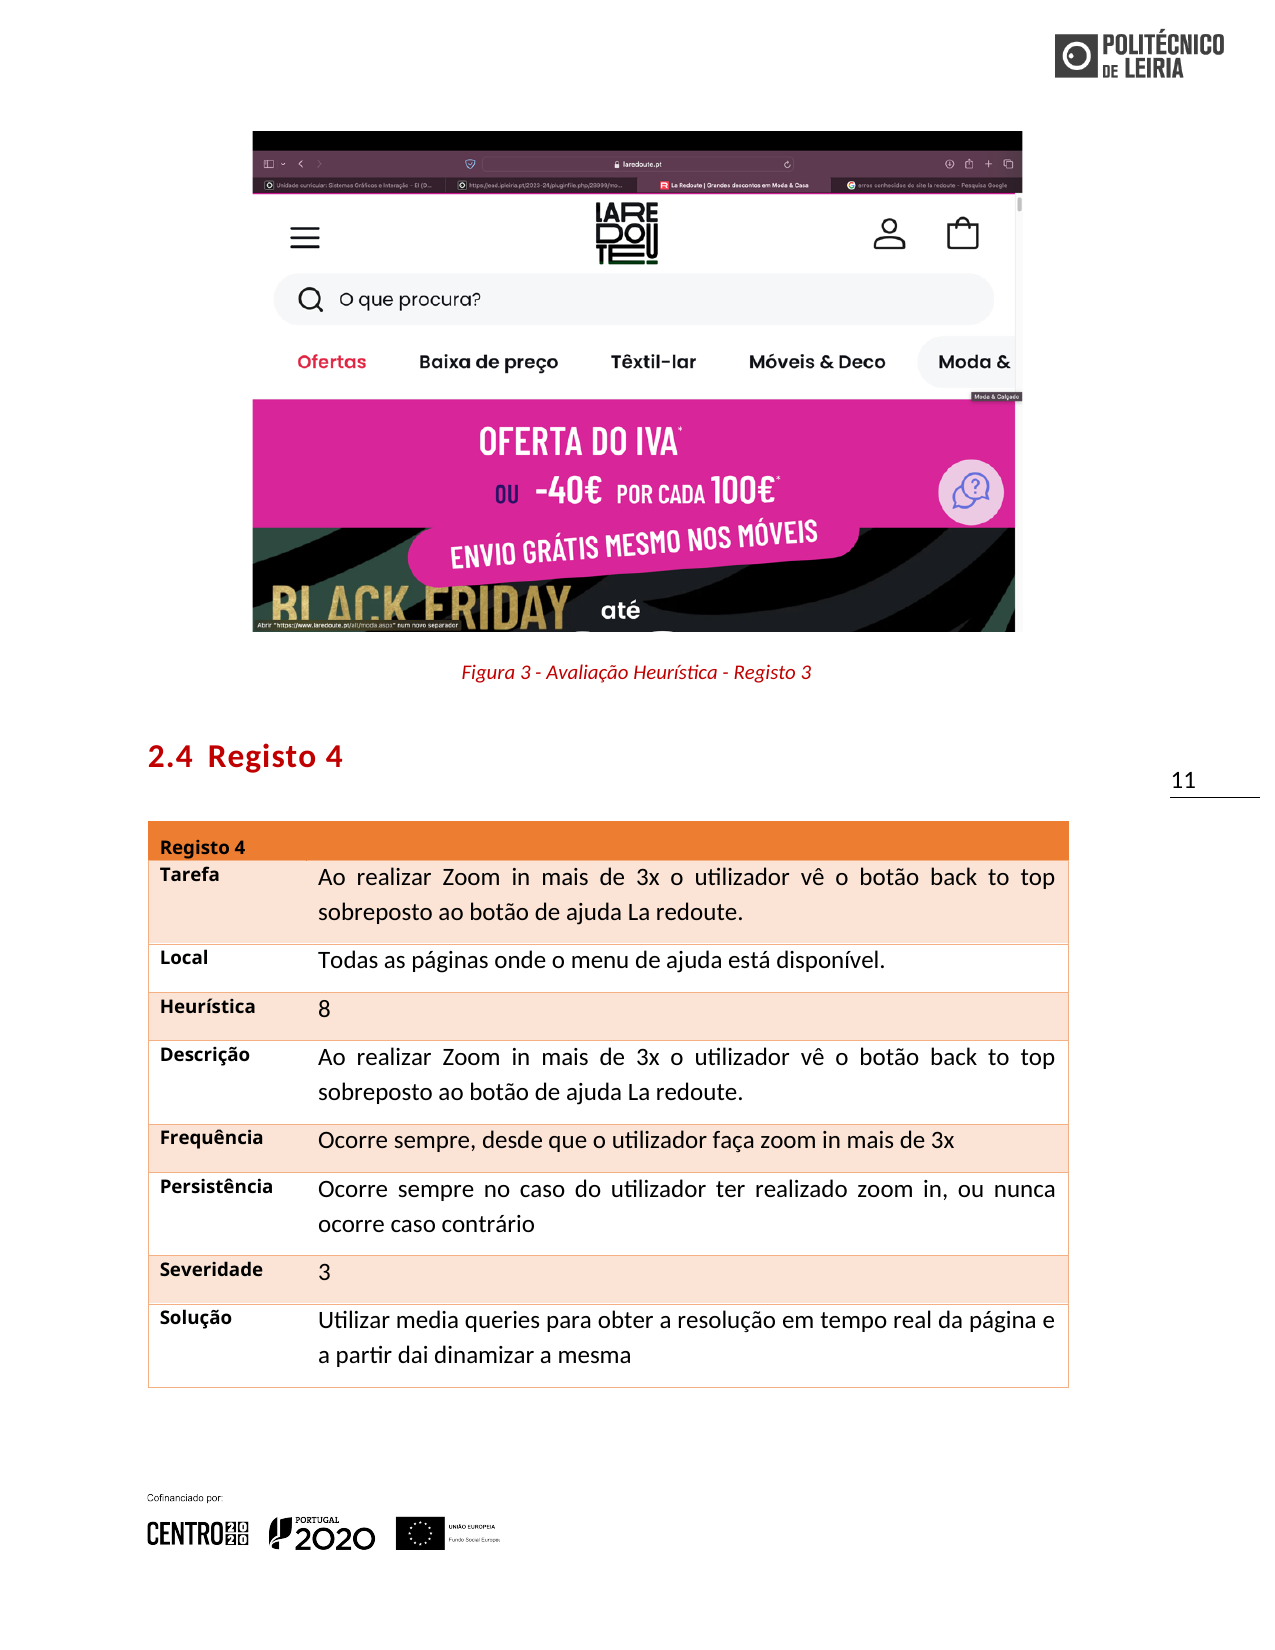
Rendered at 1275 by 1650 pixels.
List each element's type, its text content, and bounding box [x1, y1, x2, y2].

subtitle Registo 4 [148, 735, 1127, 776]
table_cell Tarefa [149, 861, 307, 943]
table_header [307, 822, 1068, 860]
table_cell Heurística [149, 993, 307, 1040]
table_cell Todas as páginas onde o menu de ajuda está disponível. [307, 945, 1068, 992]
table_cell Ocorre sempre no caso do utilizador ter realizado zoom in, ou nunca ocorre caso contrário [307, 1173, 1068, 1255]
table_header Registo 4 [149, 822, 306, 860]
table_cell Descrição [149, 1041, 307, 1123]
table_cell Local [149, 945, 307, 992]
table_cell Ocorre sempre, desde que o utilizador faça zoom in mais de 3x [307, 1125, 1068, 1172]
text Figura - Avaliação Heurística - Registo 3 [148, 659, 1127, 685]
table_cell Utilizar media queries para obter a resolução em tempo real da página e a partir dai dinamizar a mesma [307, 1305, 1068, 1387]
table_cell Severidade [149, 1256, 307, 1303]
table_cell Solução [149, 1305, 307, 1387]
picture [147, 1494, 500, 1550]
table_cell Frequência [149, 1125, 307, 1172]
picture [1053, 26, 1225, 80]
picture [252, 131, 1023, 632]
table_cell Persistência [149, 1173, 307, 1255]
table_cell 3 [307, 1256, 1068, 1303]
table_cell Ao realizar Zoom in mais de 3x o utilizador vê o botão back to top sobreposto ao botão de ajuda La redoute. [307, 861, 1068, 943]
table_cell Ao realizar Zoom in mais de 3x o utilizador vê o botão back to top sobreposto ao botão de ajuda La redoute. [307, 1041, 1068, 1123]
table_cell 8 [307, 993, 1068, 1040]
